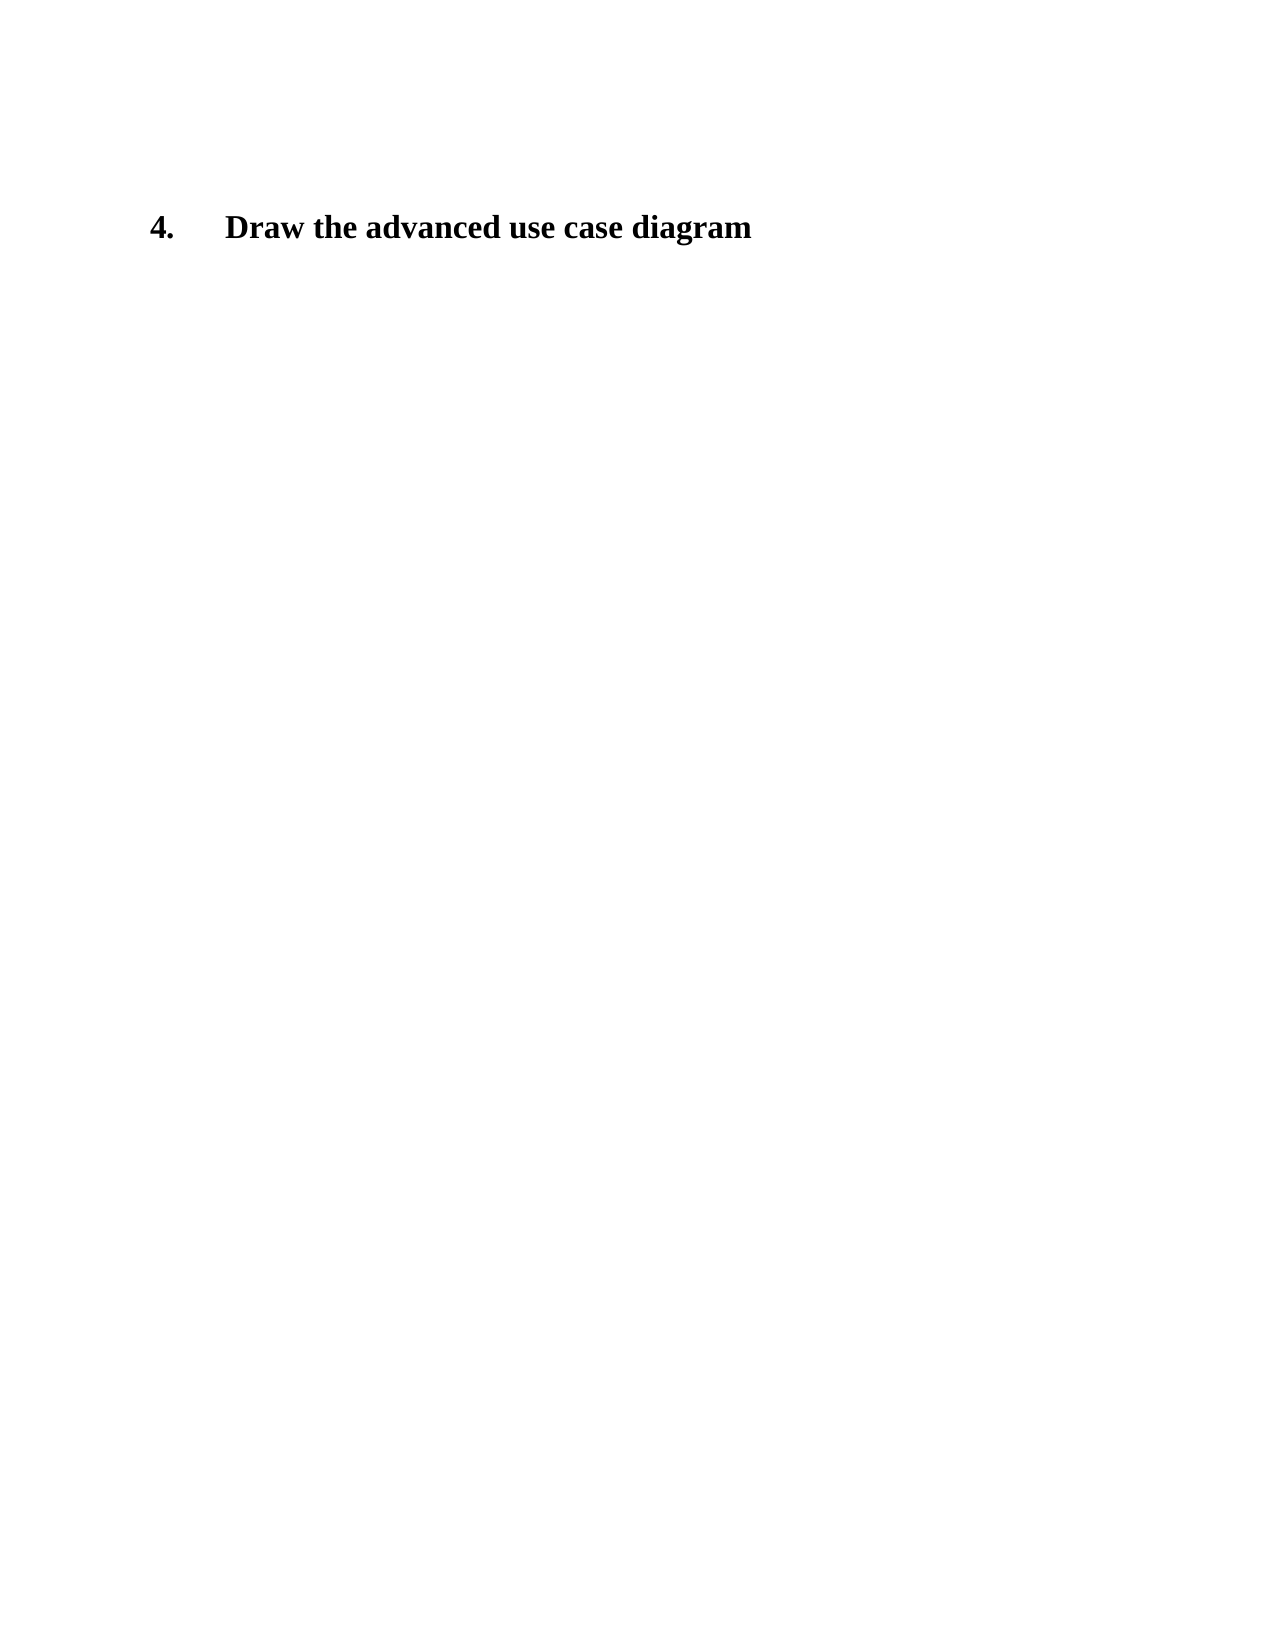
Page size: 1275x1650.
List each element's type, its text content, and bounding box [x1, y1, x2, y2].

list Draw the advanced use case diagram [150, 208, 1214, 246]
